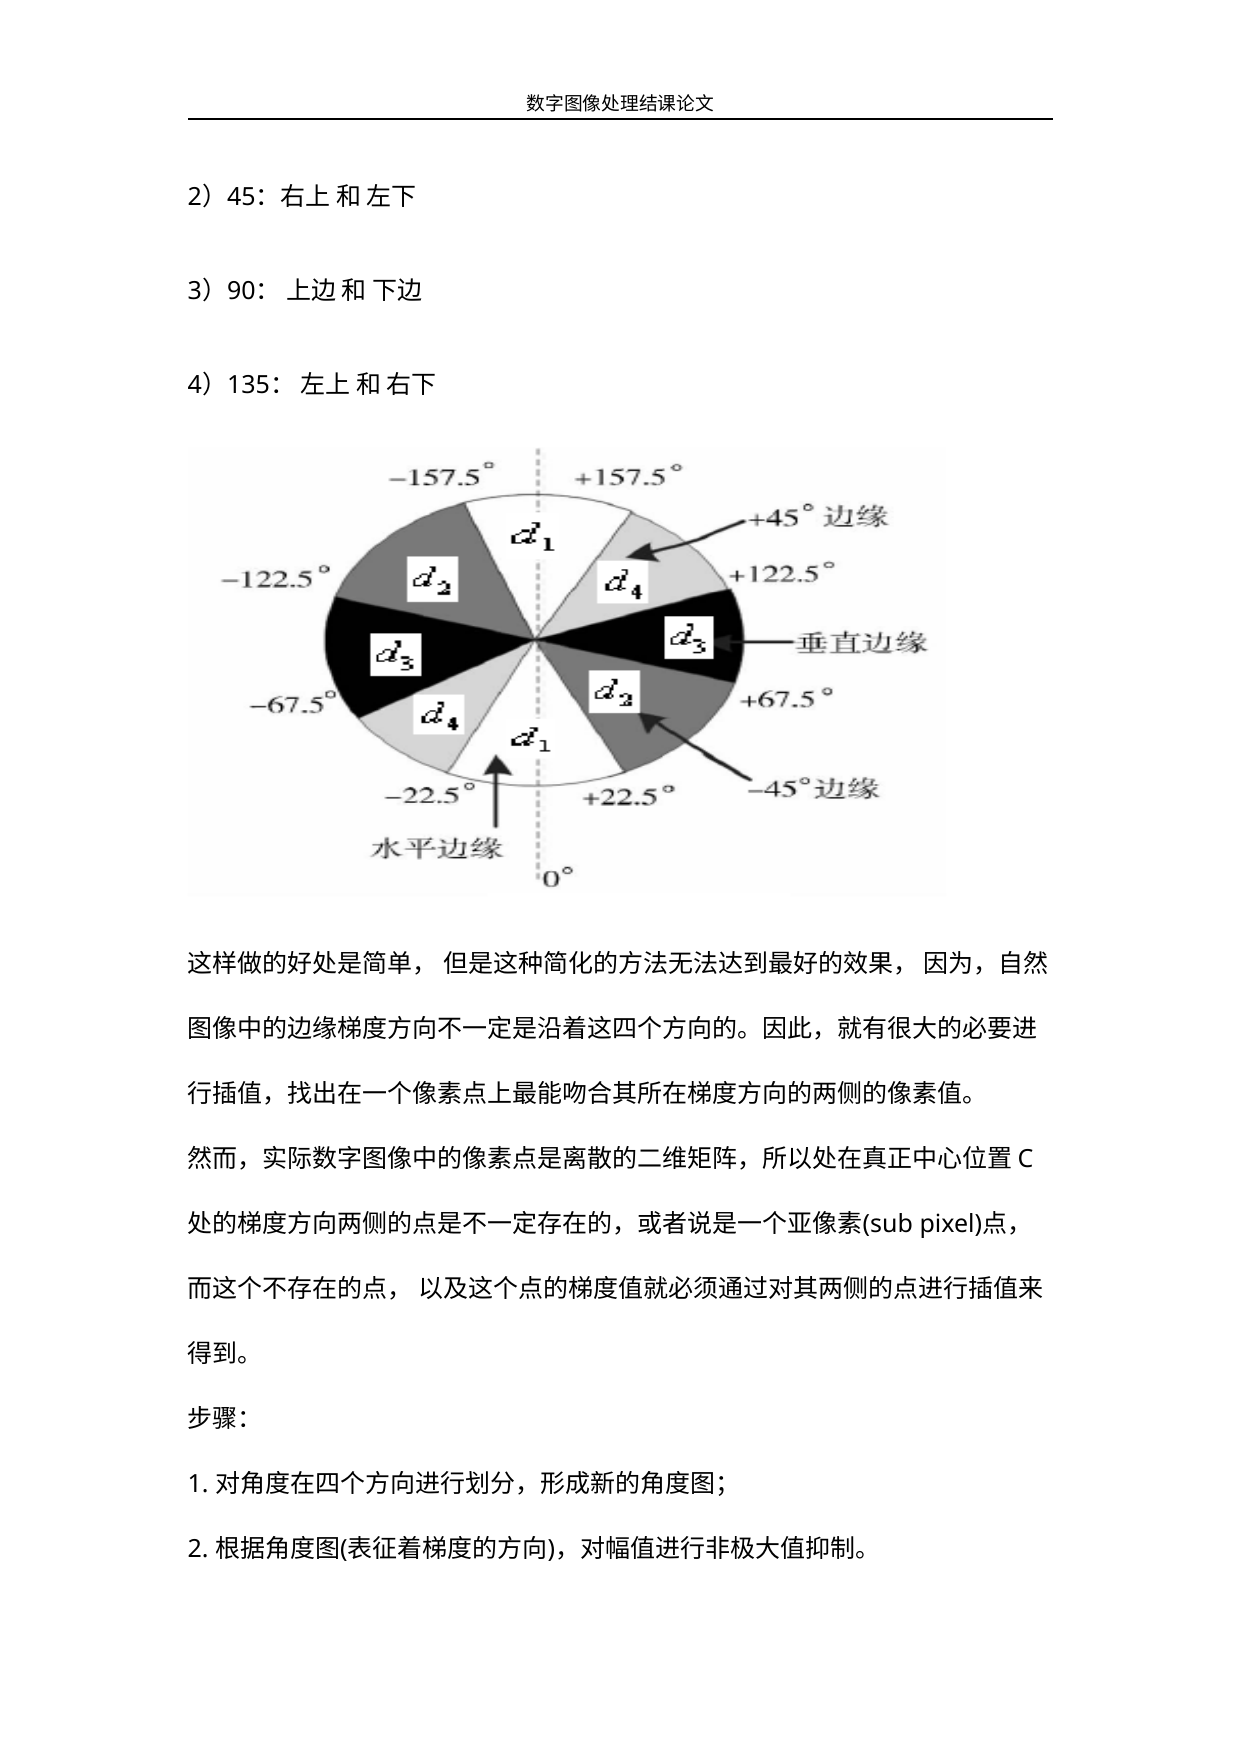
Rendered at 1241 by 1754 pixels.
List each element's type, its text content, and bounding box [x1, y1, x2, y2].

text 然而，实际数字图像中的像素点是离散的二维矩阵，所以处在真正中心位置C处的梯度方向两侧的点是不一定存在的，或者说是一个亚像素(sub pixel)点，而这个不存在的点， 以及这个点的梯度值就必须通过对其两侧的点进行插值来得到。 [187, 1124, 1053, 1384]
text 1. 对角度在四个方向进行划分，形成新的角度图； [187, 1449, 1053, 1514]
text 2）45：右上 和 左下 [187, 162, 1053, 227]
text 2. 根据角度图(表征着梯度的方向)，对幅值进行非极大值抑制。 [187, 1514, 1053, 1579]
text 3）90： 上边 和 下边 [187, 256, 1053, 321]
text 4）135： 左上 和 右下 [187, 350, 1053, 415]
text 这样做的好处是简单， 但是这种简化的方法无法达到最好的效果， 因为，自然图像中的边缘梯度方向不一定是沿着这四个方向的。因此，就有很大的必要进行插值，找出在一个像素点上最能吻合其所在梯度方向的两侧的像素值。 [187, 929, 1053, 1124]
picture [187, 447, 947, 897]
text 步骤： [187, 1384, 1053, 1449]
